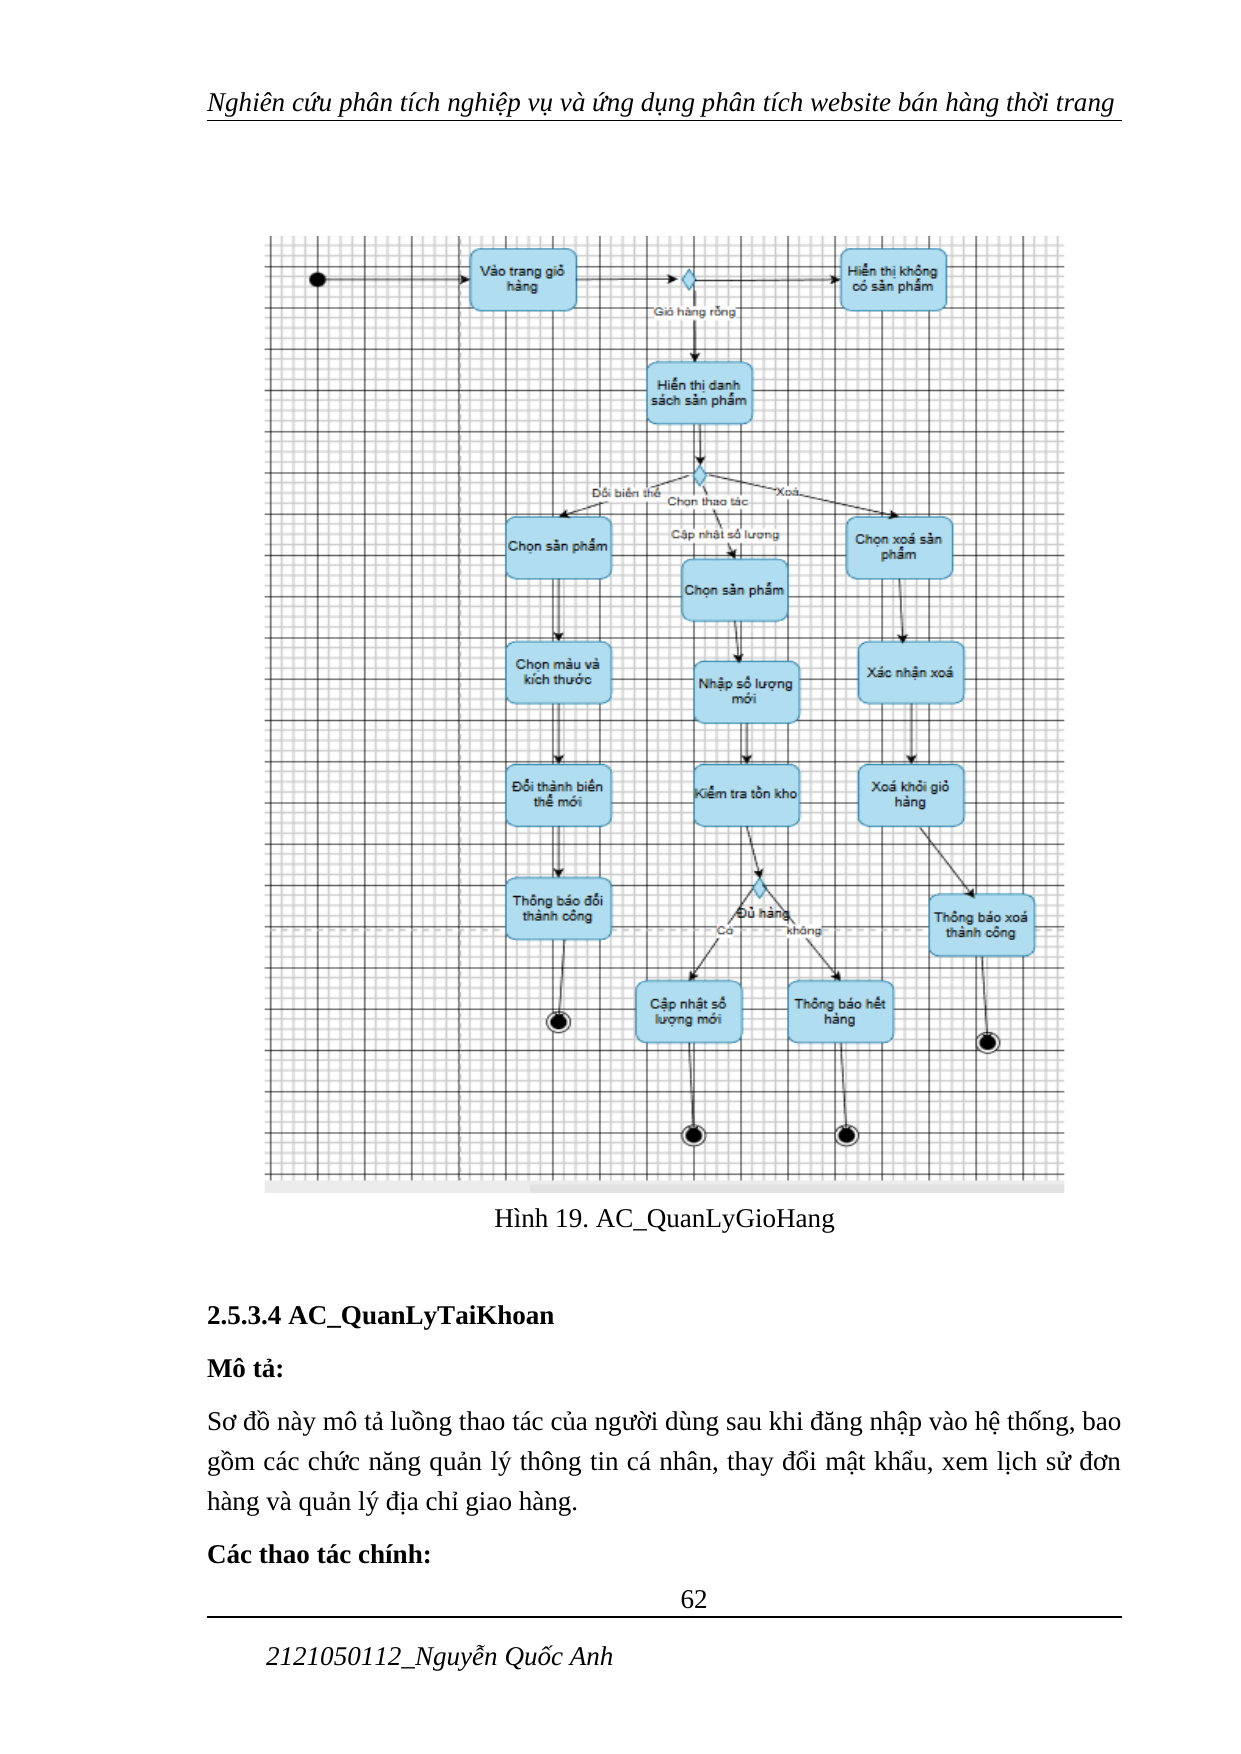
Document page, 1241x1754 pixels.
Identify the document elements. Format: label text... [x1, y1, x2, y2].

text Các thao tác chính: [207, 1538, 1122, 1569]
subtitle AC_QuanLyTaiKhoan [207, 1299, 1122, 1330]
picture [264, 236, 1065, 1193]
text Mô tả: [207, 1352, 1122, 1383]
text Sơ đồ này mô tả luồng thao tác của người dùng sau khi đăng nhập vào hệ thống, bao gồm các chức năng quản lý thông tin cá nhân, thay đổi mật khẩu, xem lịch sử đơn hàng và quản lý địa chỉ giao hàng. [207, 1405, 1122, 1517]
